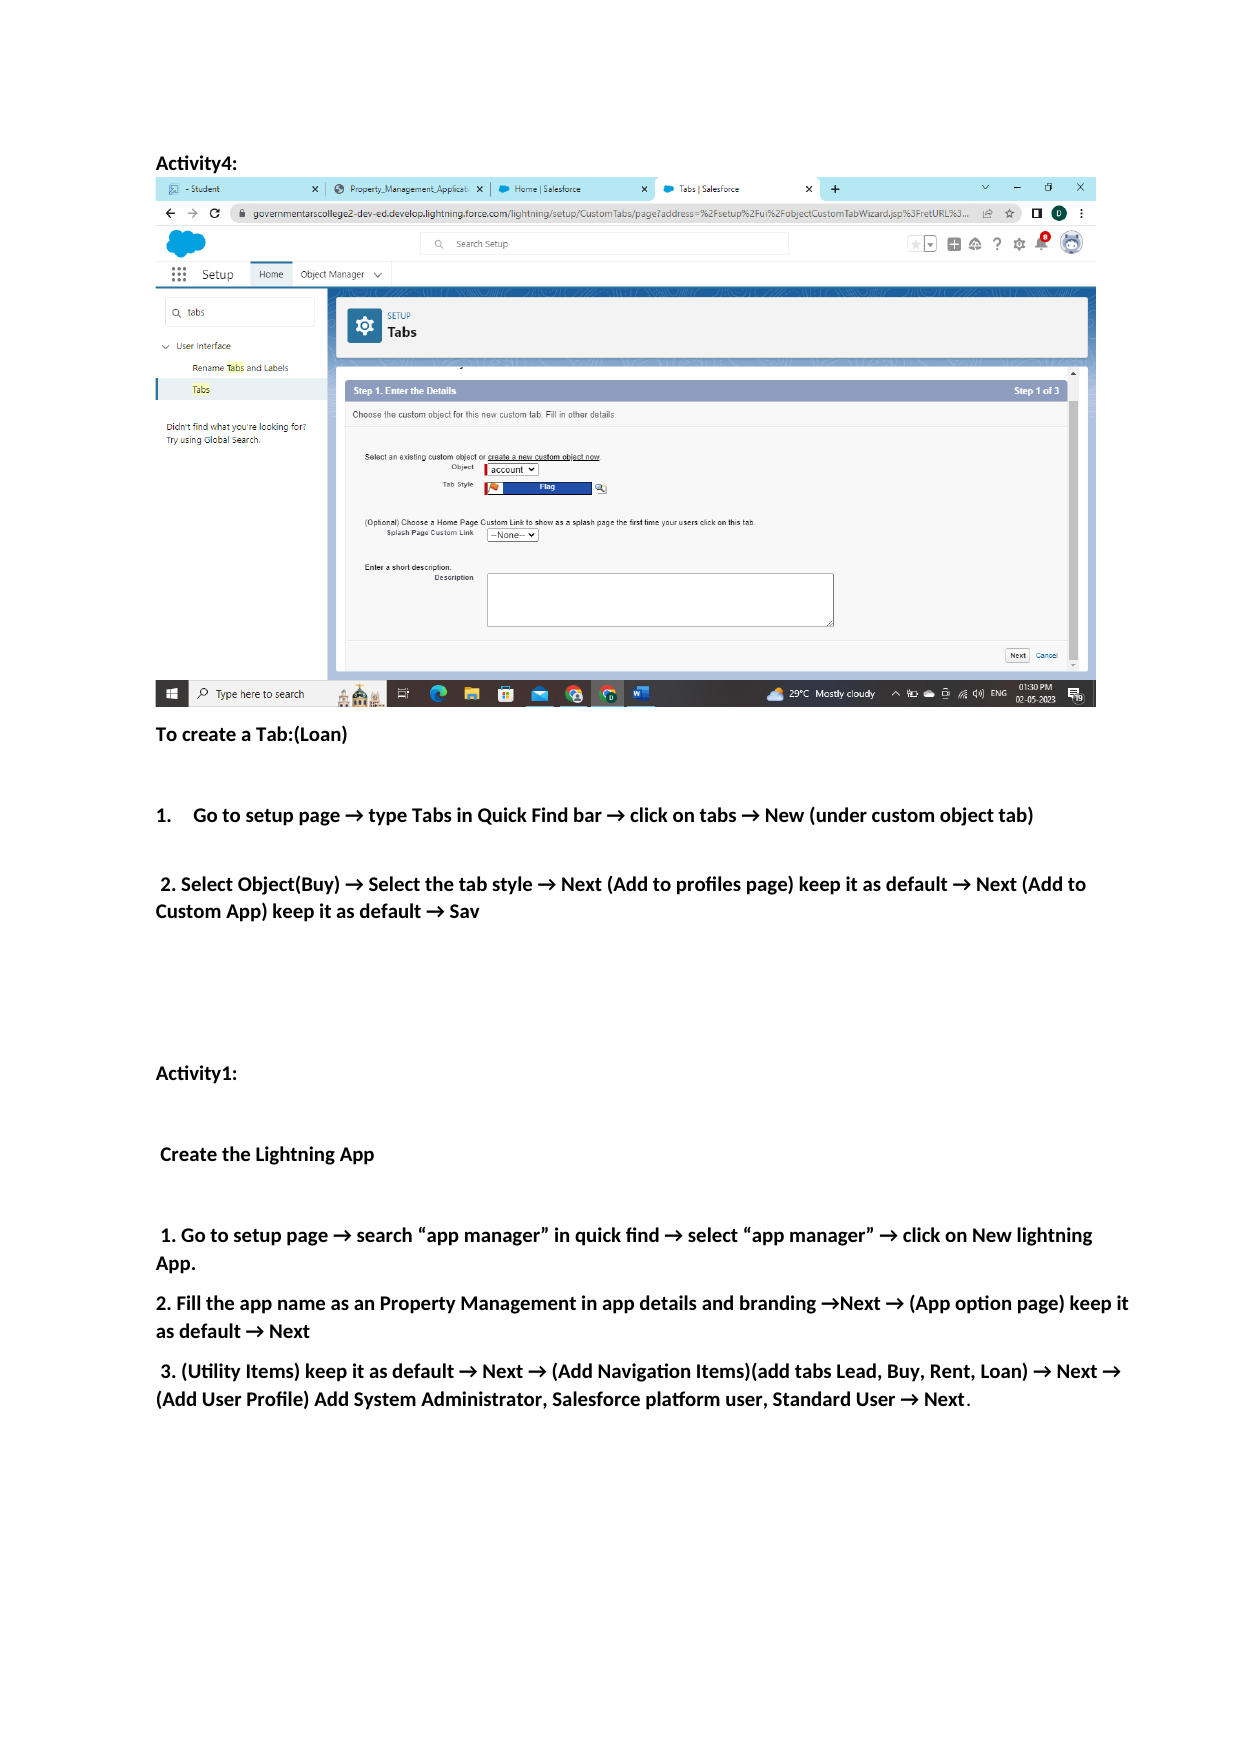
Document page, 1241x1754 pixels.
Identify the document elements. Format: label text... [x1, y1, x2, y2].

text 1. Go to setup page → search “app manager” in quick find → select “app manager” → click on New lightning App. [156, 1222, 1137, 1275]
text Create the Lightning App [156, 1141, 1137, 1167]
text 3. (Utility Items) keep it as default → Next → (Add Navigation Items)(add tabs Lead, Buy, Rent, Loan) → Next → (Add User Profile) Add System Administrator, Salesforce platform user, Standard User → Next. [156, 1359, 1137, 1412]
text 2. Fill the app name as an Property Management in app details and branding →Next → (App option page) keep it as default → Next [156, 1290, 1137, 1344]
text 2. Select Object(Buy) → Select the tab style → Next (Add to profiles page) keep it as default → Next (Add to Custom App) keep it as default → Sav [156, 871, 1137, 924]
picture [155, 177, 1096, 707]
text To create a Tab:(Loan) [156, 722, 1137, 747]
text Activity1: [156, 1060, 1137, 1086]
list Go to setup page → type Tabs in Quick Find bar → click on tabs → New (under custom object tab) [156, 802, 1137, 828]
